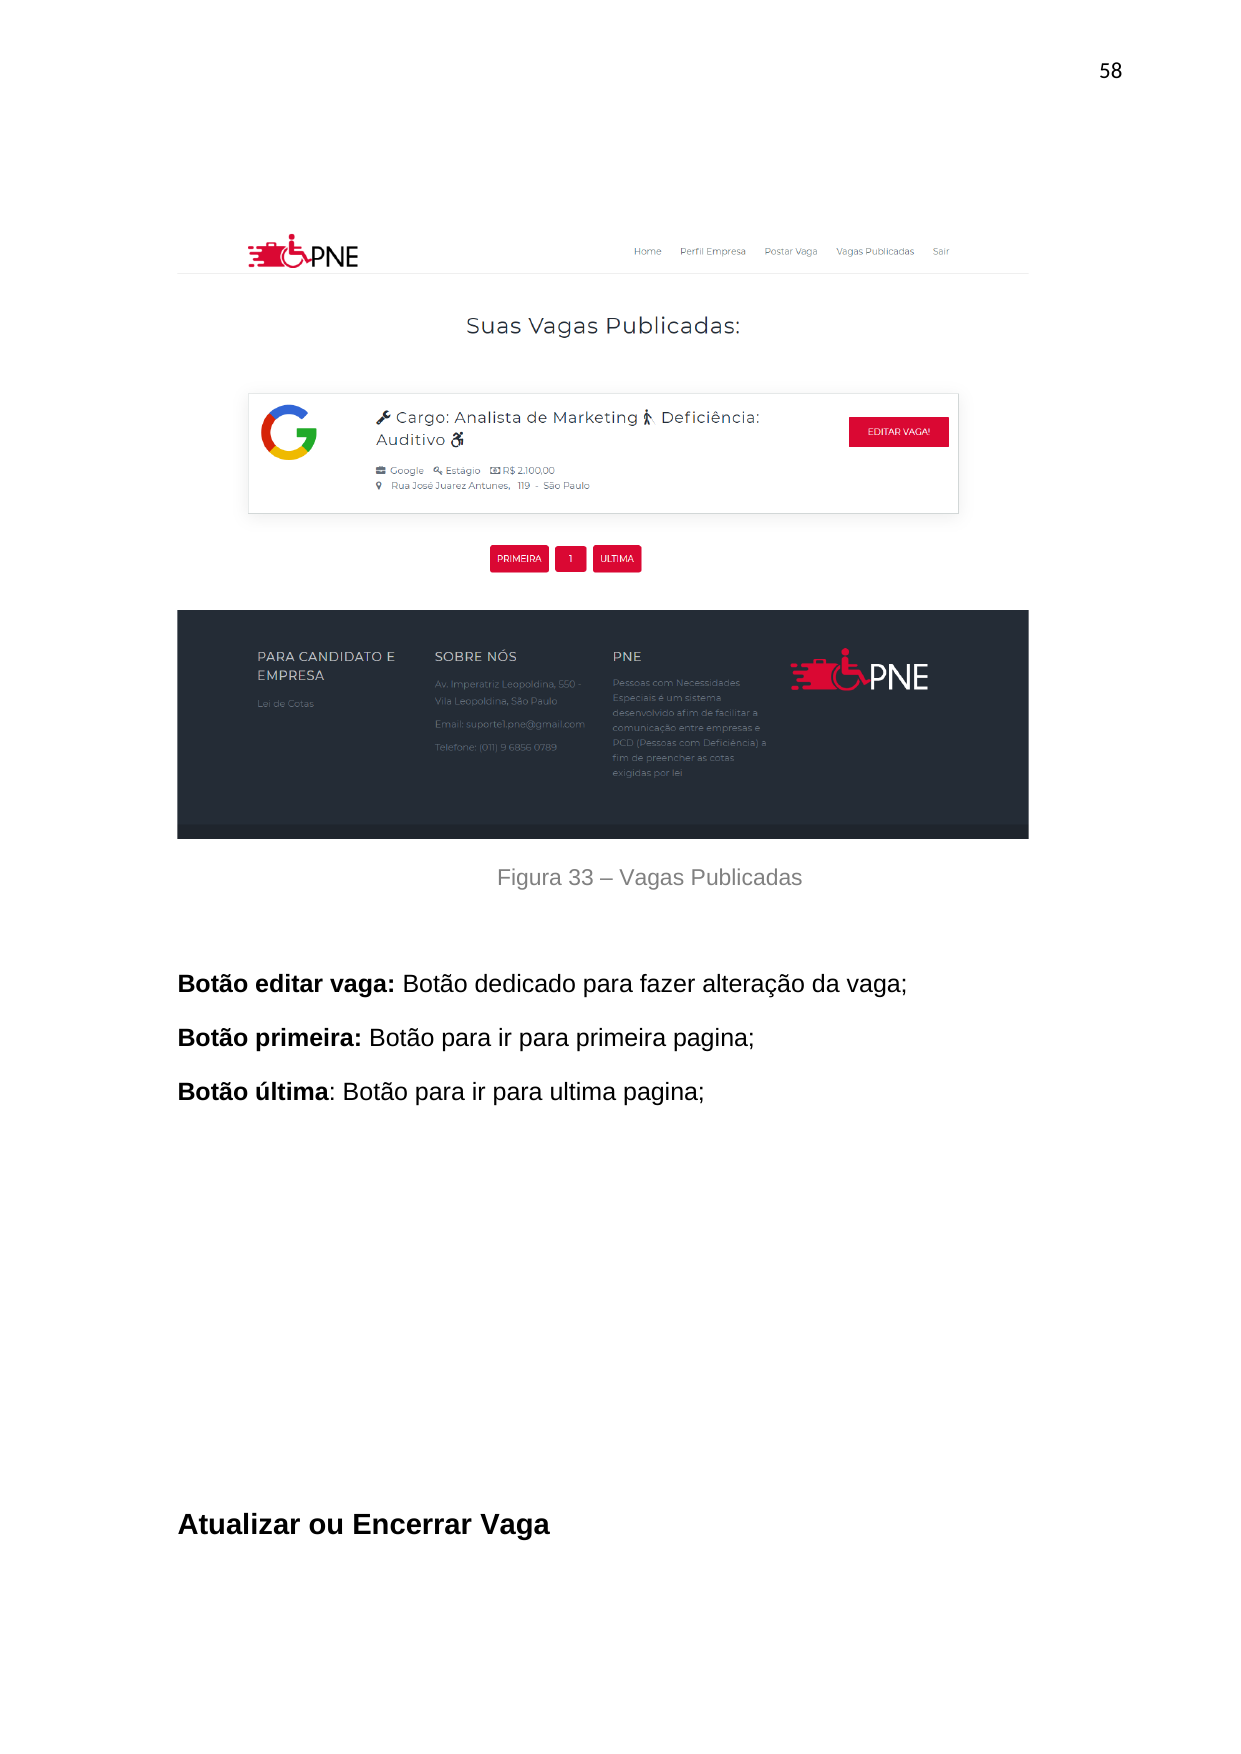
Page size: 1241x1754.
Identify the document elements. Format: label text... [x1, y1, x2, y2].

picture [177, 231, 1029, 839]
text Figura 33 – Vagas Publicadas [177, 864, 1122, 890]
text Botão última: Botão para ir para ultima pagina; [177, 1076, 1122, 1105]
text Botão primeira: Botão para ir para primeira pagina; [177, 1023, 1122, 1051]
text Botão editar vaga: Botão dedicado para fazer alteração da vaga; [177, 969, 1122, 997]
text Atualizar ou Encerrar Vaga [177, 1507, 1122, 1541]
